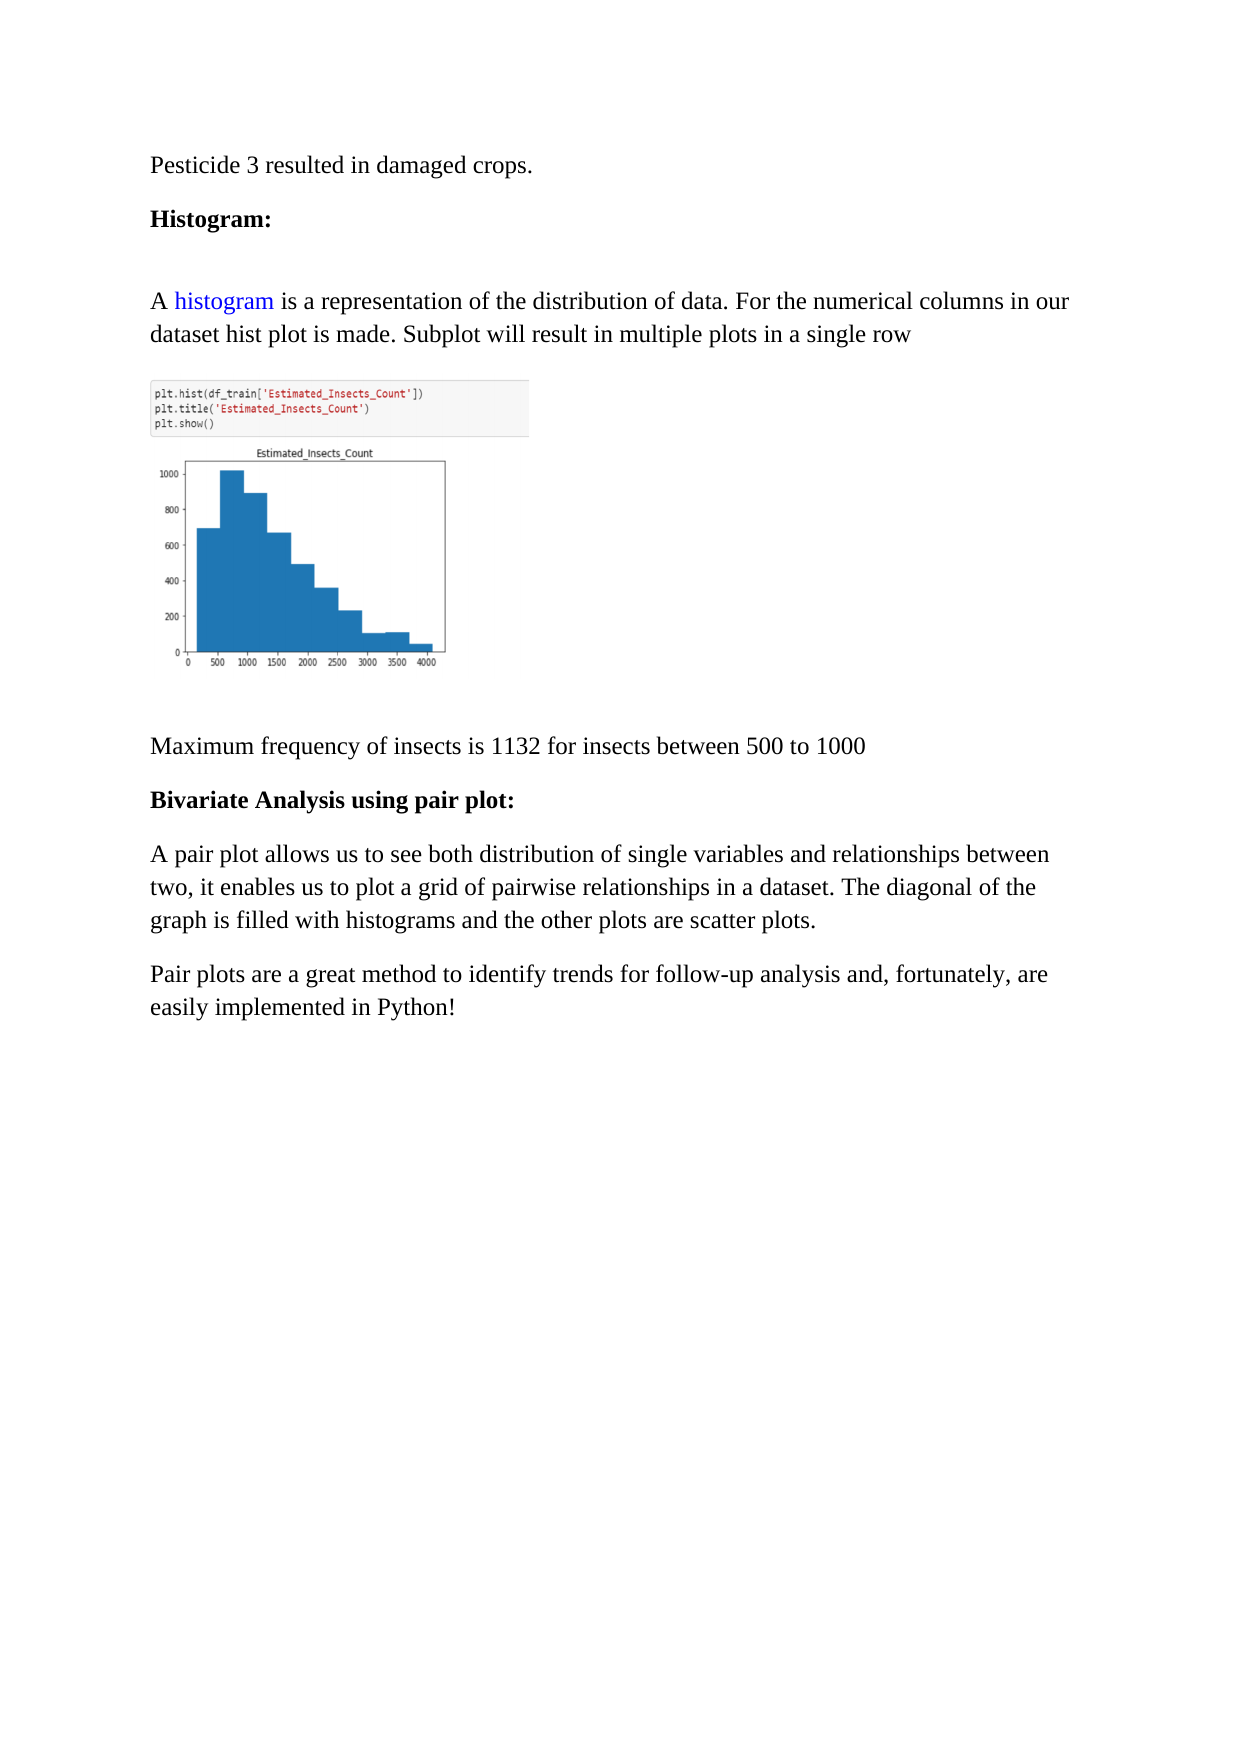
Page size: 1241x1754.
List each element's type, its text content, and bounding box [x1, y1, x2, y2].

text Bivariate Analysis using pair plot: [150, 785, 1090, 814]
text A pair plot allows us to see both distribution of single variables and relationships between two, it enables us to plot a grid of pairwise relationships in a dataset. The diagonal of the graph is filled with histograms and the other plots are scatter plots. [150, 839, 1090, 934]
text Pair plots are a great method to identify trends for follow-up analysis and, fortunately, are easily implemented in Python! [150, 959, 1090, 1021]
text Histogram: [150, 204, 1090, 232]
picture [150, 373, 530, 679]
text A histogram is a representation of the distribution of data. For the numerical columns in our dataset hist plot is made. Subplot will result in multiple plots in a single row [150, 286, 1090, 348]
text Maximum frequency of insects is 1132 for insects between 500 to 1000 [150, 703, 1090, 760]
text Pesticide 3 resulted in damaged crops. [150, 150, 1090, 179]
